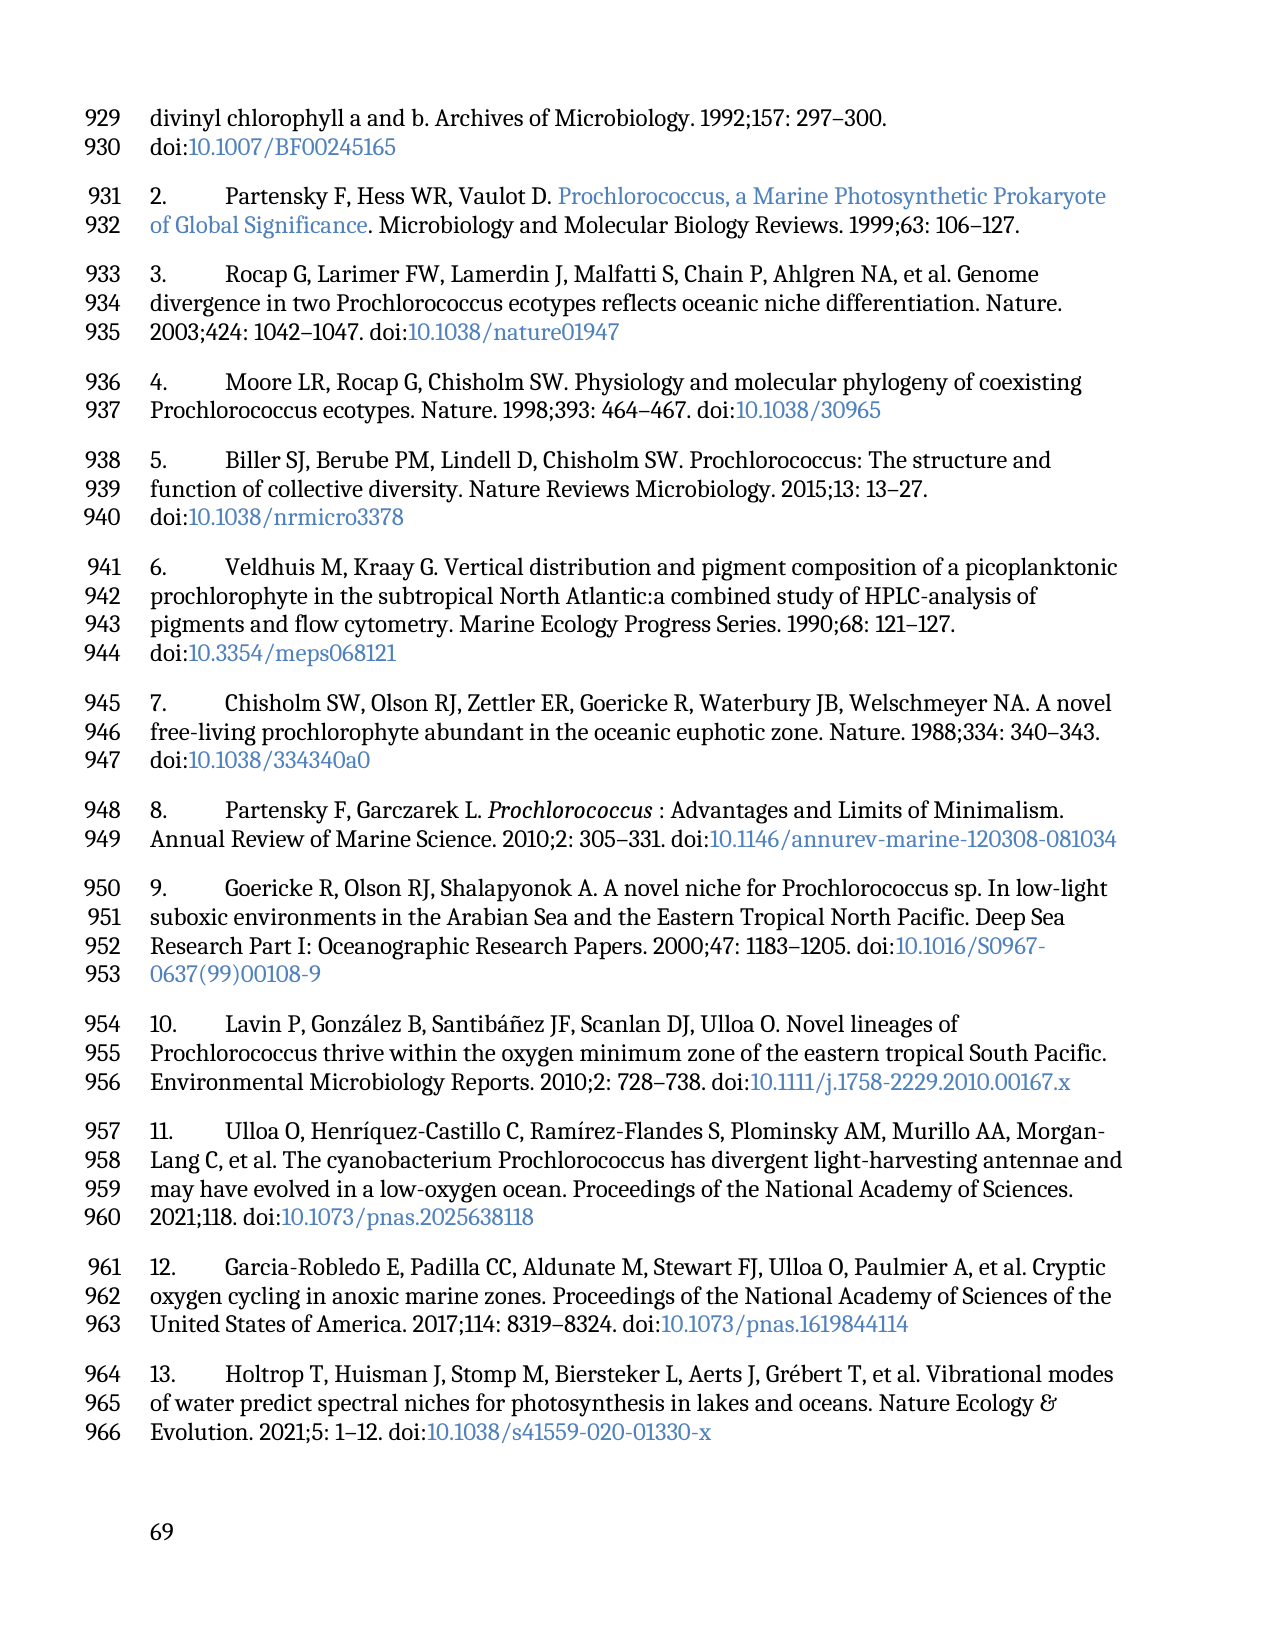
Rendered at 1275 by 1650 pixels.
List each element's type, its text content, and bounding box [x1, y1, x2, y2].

text 8. Partensky F, Garczarek L. Prochlorococcus : Advantages and Limits of Minimalism. Annual Review of Marine Science. 2010;2: 305–331. doi:10.1146/annurev-marine-120308-081034 [150, 796, 1125, 853]
text 3. Rocap G, Larimer FW, Lamerdin J, Malfatti S, Chain P, Ahlgren NA, et al. Genome divergence in two Prochlorococcus ecotypes reflects oceanic niche differentiation. Nature. 2003;424: 1042–1047. doi:10.1038/nature01947 [150, 260, 1125, 347]
text 10. Lavin P, González B, Santibáñez JF, Scanlan DJ, Ulloa O. Novel lineages of Prochlorococcus thrive within the oxygen minimum zone of the eastern tropical South Pacific. Environmental Microbiology Reports. 2010;2: 728–738. doi:10.1111/j.1758-2229.2010.00167.x [150, 1010, 1125, 1096]
text 9. Goericke R, Olson RJ, Shalapyonok A. A novel niche for Prochlorococcus sp. In low-light suboxic environments in the Arabian Sea and the Eastern Tropical North Pacific. Deep Sea Research Part I: Oceanographic Research Papers. 2000;47: 1183–1205. doi:10.1016/S0967-0637(99)00108-9 [150, 874, 1125, 989]
text 7. Chisholm SW, Olson RJ, Zettler ER, Goericke R, Waterbury JB, Welschmeyer NA. A novel free-living prochlorophyte abundant in the oceanic euphotic zone. Nature. 1988;334: 340–343. doi:10.1038/334340a0 [150, 689, 1125, 775]
text 12. Garcia-Robledo E, Padilla CC, Aldunate M, Stewart FJ, Ulloa O, Paulmier A, et al. Cryptic oxygen cycling in anoxic marine zones. Proceedings of the National Academy of Sciences of the United States of America. 2017;114: 8319–8324. doi:10.1073/pnas.1619844114 [150, 1253, 1125, 1339]
text 4. Moore LR, Rocap G, Chisholm SW. Physiology and molecular phylogeny of coexisting Prochlorococcus ecotypes. Nature. 1998;393: 464–467. doi:10.1038/30965 [150, 367, 1125, 425]
text 5. Biller SJ, Berube PM, Lindell D, Chisholm SW. Prochlorococcus: The structure and function of collective diversity. Nature Reviews Microbiology. 2015;13: 13–27. doi:10.1038/nrmicro3378 [150, 446, 1125, 532]
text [150, 104, 1125, 161]
text 6. Veldhuis M, Kraay G. Vertical distribution and pigment composition of a picoplanktonic prochlorophyte in the subtropical North Atlantic:a combined study of HPLC-analysis of pigments and flow cytometry. Marine Ecology Progress Series. 1990;68: 121–127. doi:10.3354/meps068121 [150, 553, 1125, 668]
text 2. Partensky F, Hess WR, Vaulot D. Prochlorococcus, a Marine Photosynthetic Prokaryote of Global Significance. Microbiology and Molecular Biology Reviews. 1999;63: 106–127. [150, 182, 1125, 239]
text 13. Holtrop T, Huisman J, Stomp M, Biersteker L, Aerts J, Grébert T, et al. Vibrational modes of water predict spectral niches for photosynthesis in lakes and oceans. Nature Ecology & Evolution. 2021;5: 1–12. doi:10.1038/s41559-020-01330-x [150, 1360, 1125, 1446]
text 11. Ulloa O, Henríquez-Castillo C, Ramírez-Flandes S, Plominsky AM, Murillo AA, Morgan-Lang C, et al. The cyanobacterium Prochlorococcus has divergent light-harvesting antennae and may have evolved in a low-oxygen ocean. Proceedings of the National Academy of Sciences. 2021;118. doi:10.1073/pnas.2025638118 [150, 1117, 1125, 1232]
